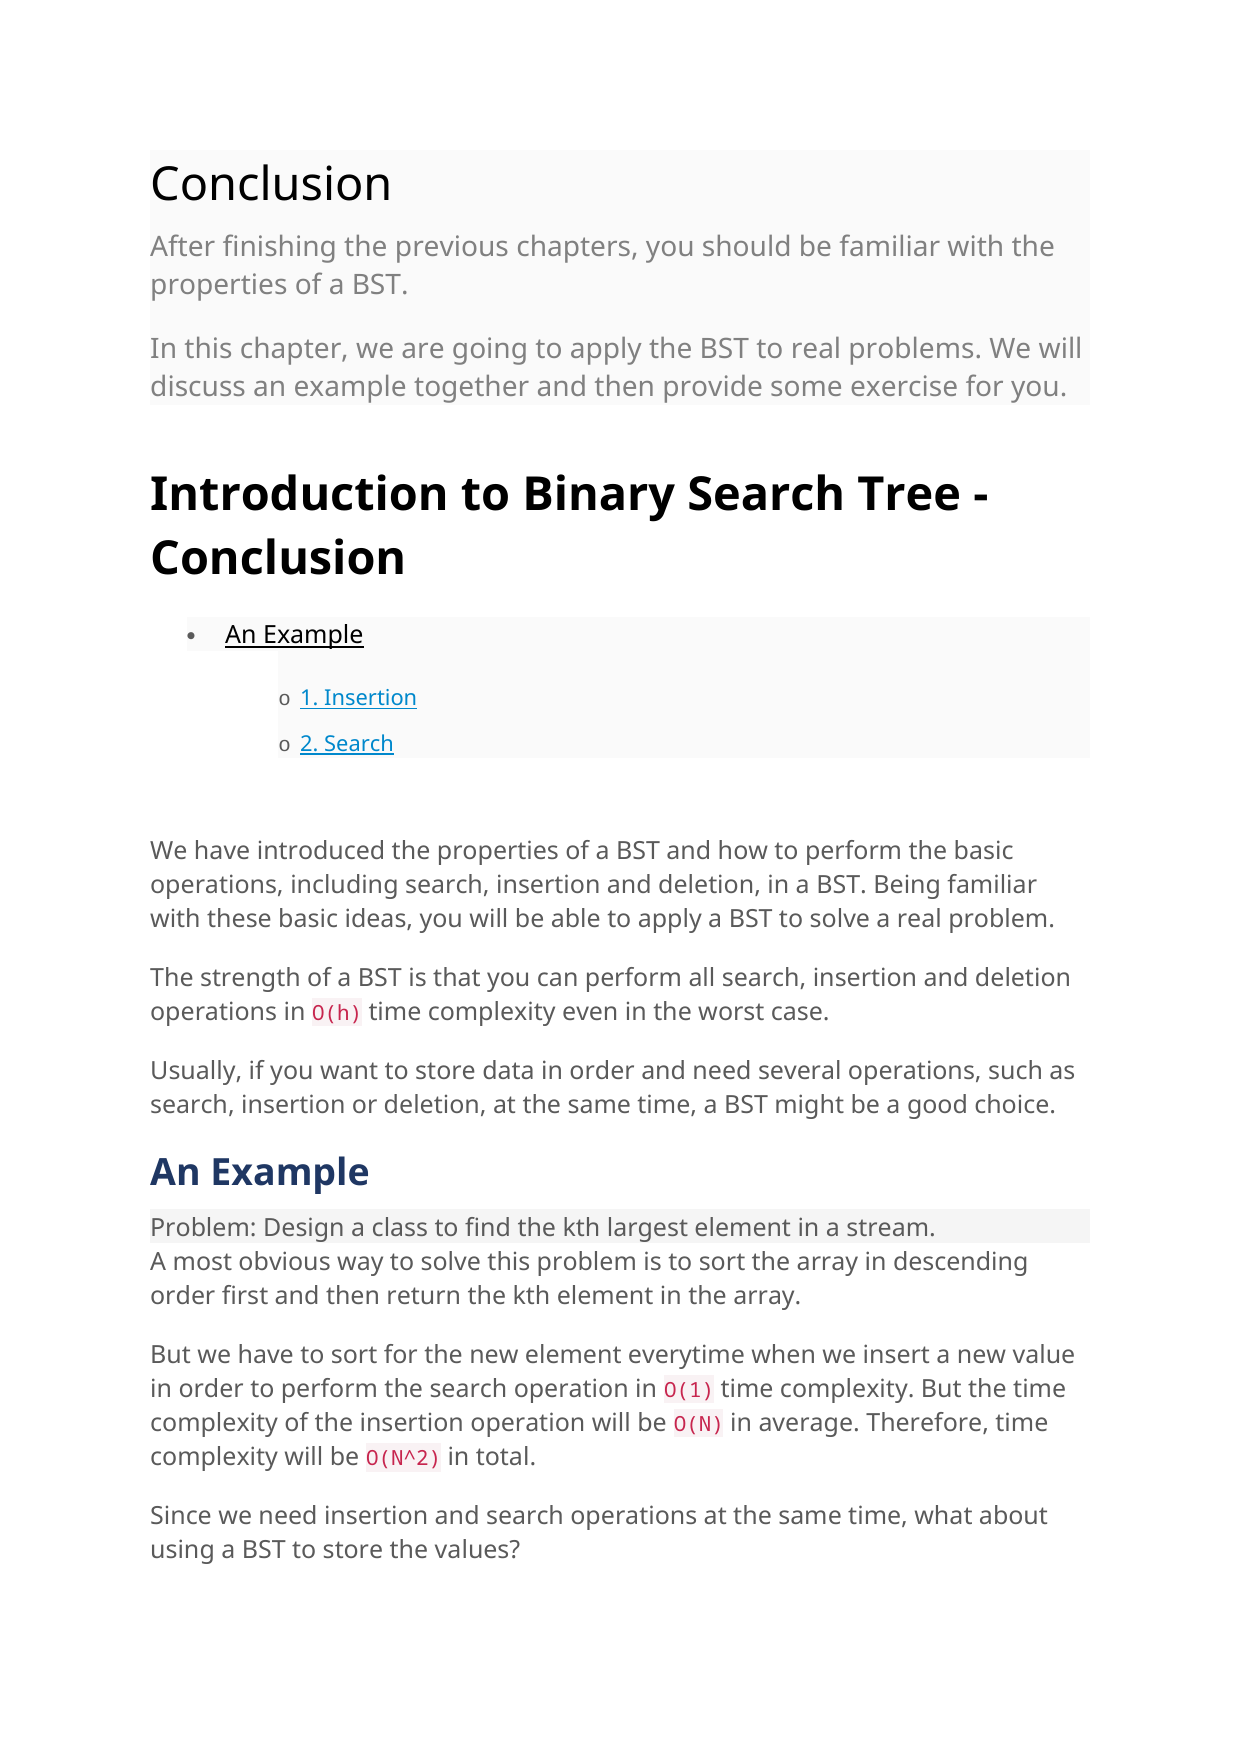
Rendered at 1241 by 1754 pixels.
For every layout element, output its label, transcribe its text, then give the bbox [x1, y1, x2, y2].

text After finishing the previous chapters, you should be familiar with the properties of a BST. [150, 226, 1090, 303]
subtitle An Example [150, 1146, 1090, 1197]
text We have introduced the properties of a BST and how to perform the basic operations, including search, insertion and deletion, in a BST. Being familiar with these basic ideas, you will be able to apply a BST to solve a real problem. [150, 832, 1090, 934]
list 2. Search [278, 728, 1090, 758]
list 1. Insertion [278, 682, 1090, 712]
subtitle Conclusion [150, 150, 1090, 214]
text But we have to sort for the new element everytime when we insert a new value in order to perform the search operation in O(1) time complexity. But the time complexity of the insertion operation will be O(N) in average. Therefore, time complexity will be O(N^2) in total. [150, 1336, 1090, 1473]
text A most obvious way to solve this problem is to sort the array in descending order first and then return the kth element in the array. [150, 1243, 1090, 1311]
text Since we need insertion and search operations at the same time, what about using a BST to store the values? [150, 1498, 1090, 1566]
text Usually, if you want to store data in order and need several operations, such as search, insertion or deletion, at the same time, a BST might be a good choice. [150, 1053, 1090, 1121]
list An Example [187, 617, 1090, 651]
text Problem: Design a class to find the kth largest element in a stream. [150, 1209, 1090, 1243]
text In this chapter, we are going to apply the BST to real problems. We will discuss an example together and then provide some exercise for you. [150, 328, 1090, 405]
text Introduction to Binary Search Tree - Conclusion [150, 460, 1090, 588]
text The strength of a BST is that you can perform all search, insertion and deletion operations in O(h) time complexity even in the worst case. [150, 959, 1090, 1028]
